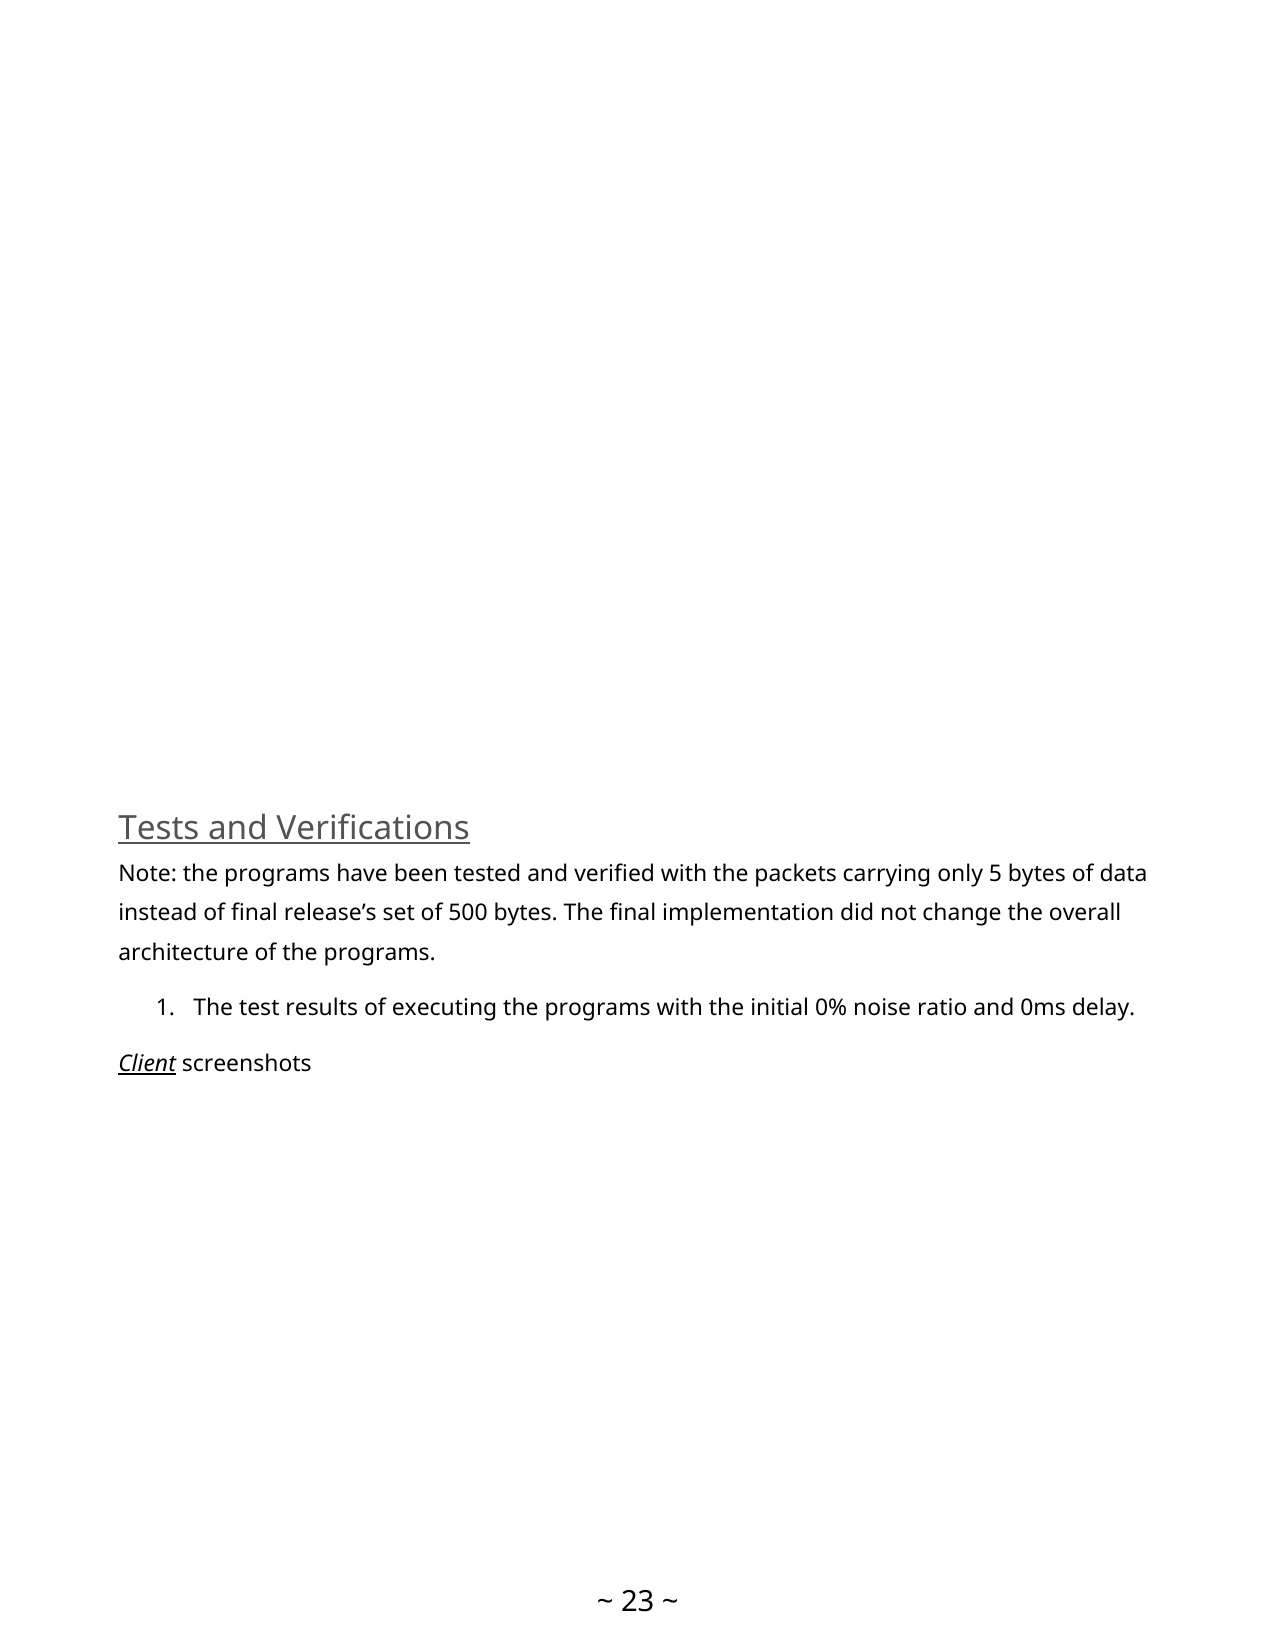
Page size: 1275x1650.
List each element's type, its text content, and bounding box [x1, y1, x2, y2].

text Client screenshots [118, 1047, 1157, 1078]
text Note: the programs have been tested and verified with the packets carrying only 5 bytes of data instead of final release’s set of 500 bytes. The final implementation did not change the overall architecture of the programs. [118, 857, 1157, 967]
subtitle Tests and Verifications [118, 803, 1157, 849]
list The test results of executing the programs with the initial 0% noise ratio and 0ms delay. [156, 991, 1157, 1022]
